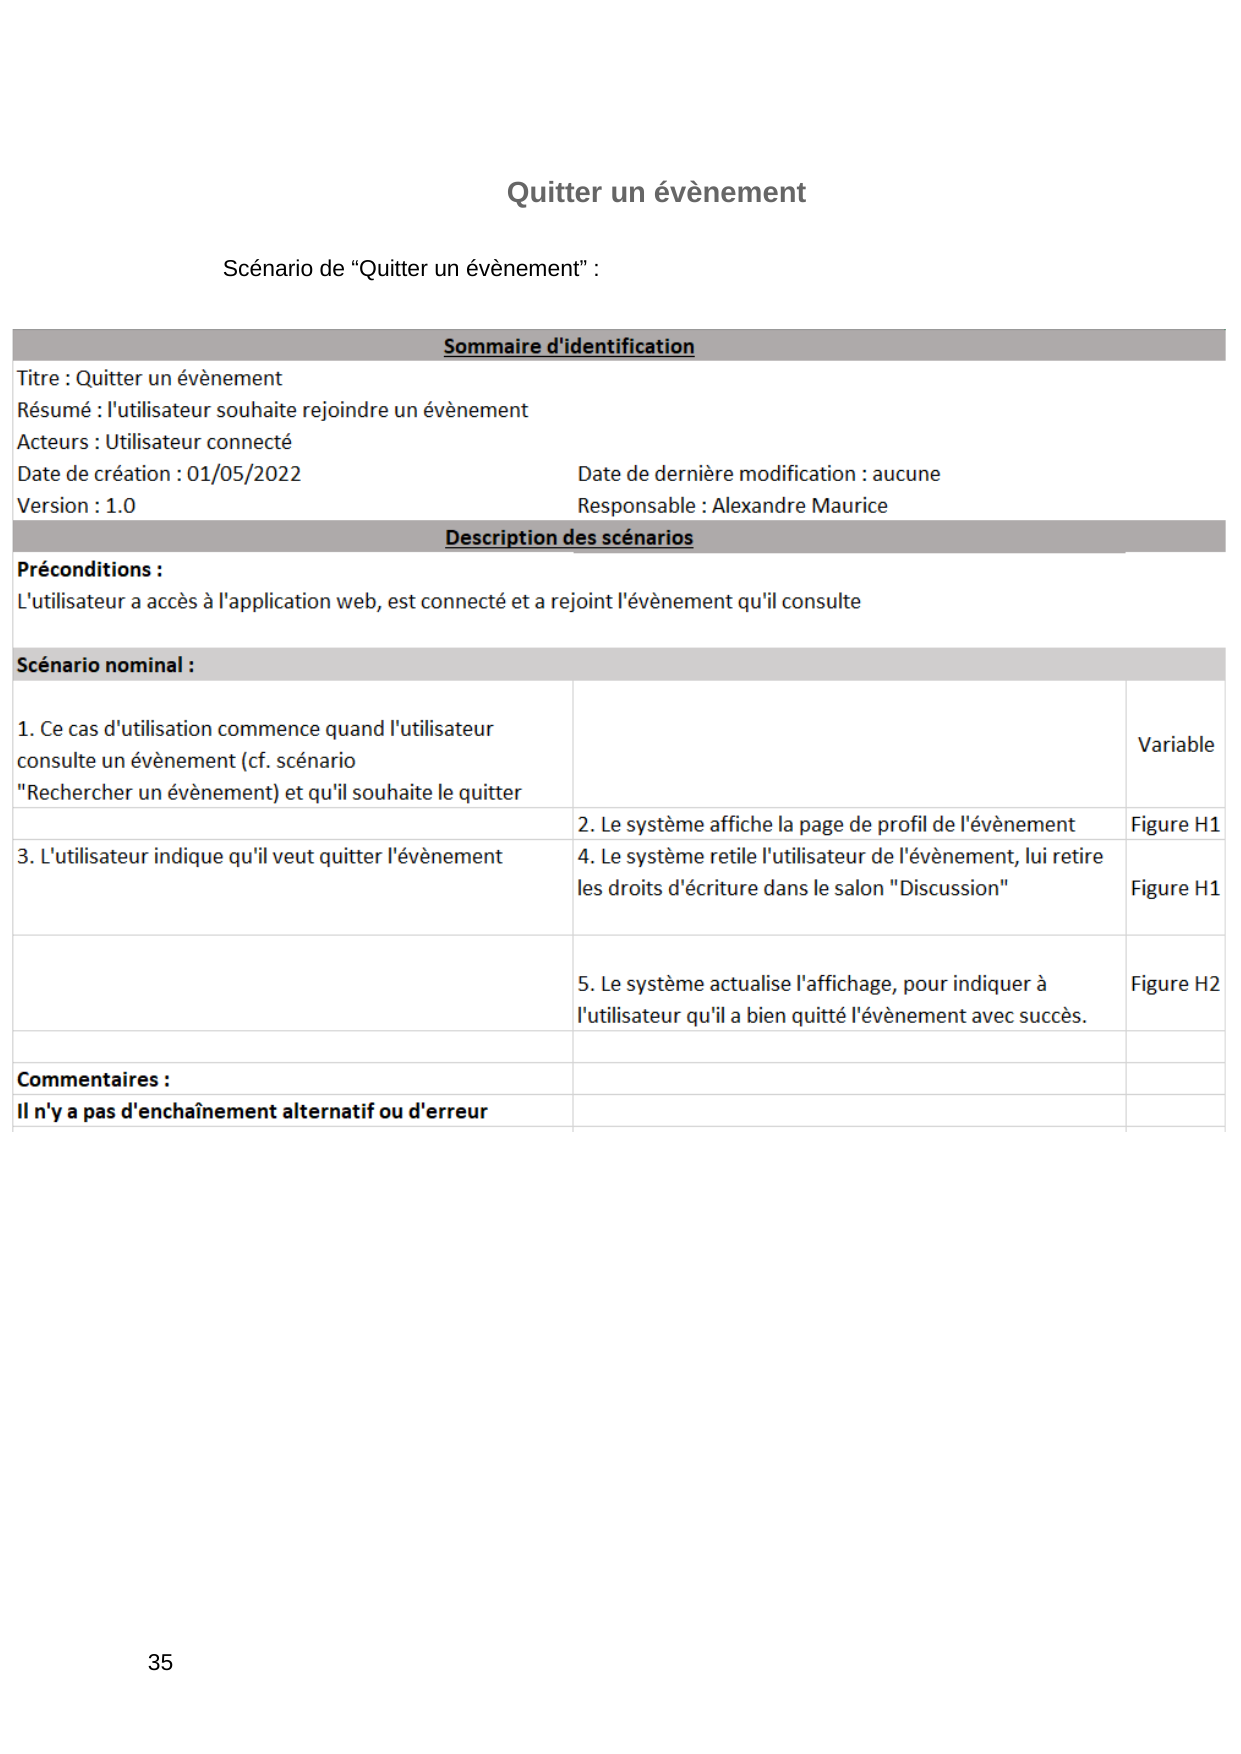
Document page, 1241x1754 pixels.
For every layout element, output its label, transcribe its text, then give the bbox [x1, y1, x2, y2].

text Scénario de “Quitter un évènement” : [223, 255, 1090, 282]
subtitle Quitter un évènement [223, 175, 1090, 208]
picture [12, 329, 1226, 1132]
